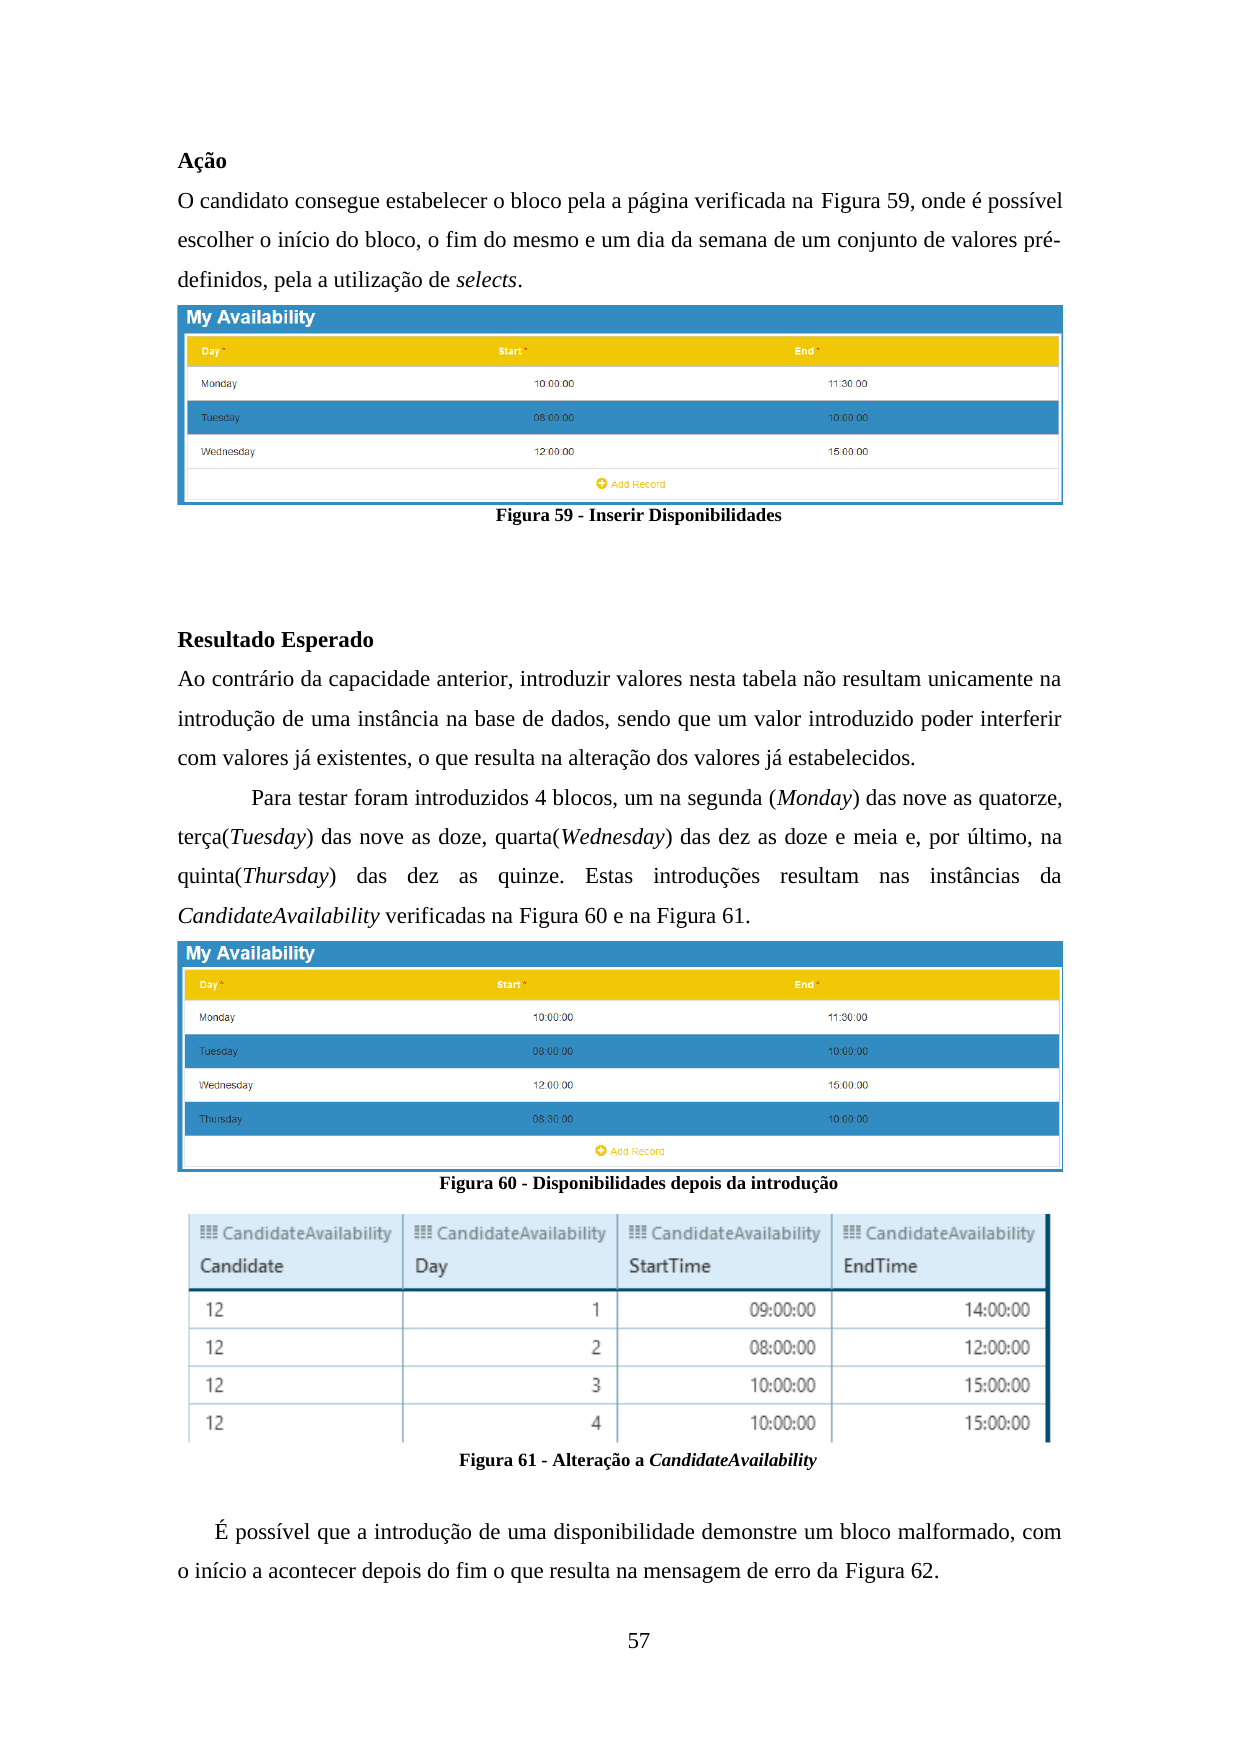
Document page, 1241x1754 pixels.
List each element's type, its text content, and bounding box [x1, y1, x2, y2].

picture [188, 1214, 1052, 1449]
text Para testar foram introduzidos 4 blocos, um na segunda (Monday) das nove as quatorze, terça(Tuesday) das nove as doze, quarta(Wednesday) das dez as doze e meia e, por último, na quinta(Thursday) das dez as quinze. Estas introduções resultam nas instâncias da CandidateAvailability verificadas na Figura 60 e na Figura 61. [177, 784, 1063, 928]
picture [177, 941, 1063, 1172]
text Ao contrário da capacidade anterior, introduzir valores nesta tabela não resultam unicamente na introdução de uma instância na base de dados, sendo que um valor introduzido poder interferir com valores já existentes, o que resulta na alteração dos valores já estabelecidos. [177, 665, 1063, 771]
text Figura 59 - Inserir Disponibilidades [177, 505, 1063, 526]
text Figura 60 - Disponibilidades depois da introdução [177, 1172, 1063, 1193]
picture [177, 305, 1063, 505]
picture [188, 1214, 1045, 1289]
text O candidato consegue estabelecer o bloco pela a página verificada na Figura 59, onde é possível escolher o início do bloco, o fim do mesmo e um dia da semana de um conjunto de valores pré-definidos, pela a utilização de selects. [177, 187, 1063, 292]
text Figura 61 - Alteração a CandidateAvailability [177, 1449, 1063, 1471]
text Resultado Esperado [177, 626, 1063, 652]
text É possível que a introdução de uma disponibilidade demonstre um bloco malformado, com o início a acontecer depois do fim o que resulta na mensagem de erro da Figura 62. [177, 1518, 1063, 1583]
text Ação [177, 148, 1063, 174]
